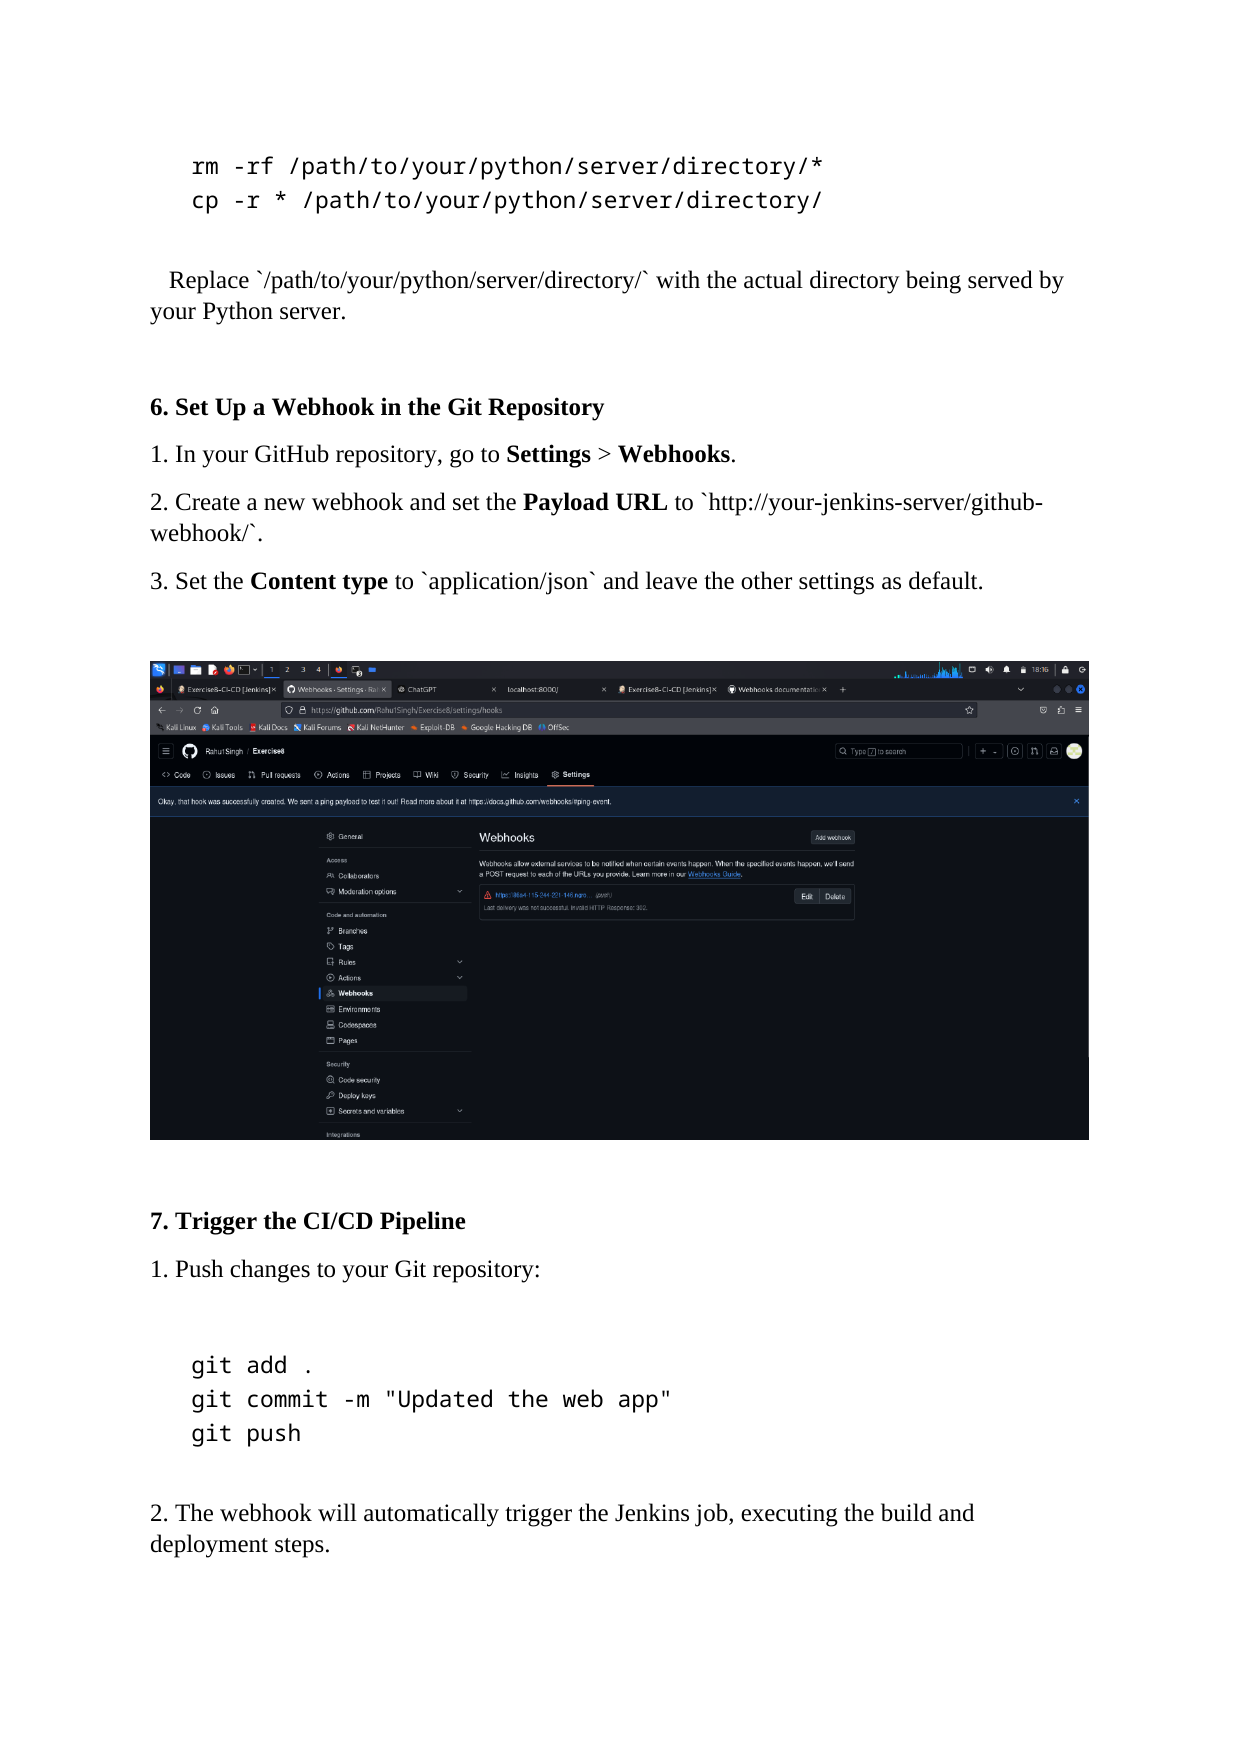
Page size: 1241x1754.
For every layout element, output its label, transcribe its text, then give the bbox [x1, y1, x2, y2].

text 2. Create a new webhook and set the Payload URL to `http://your-jenkins-server/github-webhook/`. [150, 487, 1090, 547]
text 2. The webhook will automatically trigger the Jenkins job, executing the build and deployment steps. [150, 1498, 1090, 1558]
text 3. Set the Content type to `application/json` and leave the other settings as default. [150, 566, 1090, 594]
text Replace `/path/to/your/python/server/directory/` with the actual directory being served by your Python server. [150, 265, 1090, 325]
text 1. In your GitHub repository, go to Settings > Webhooks. [150, 439, 1090, 468]
text 6. Set Up a Webhook in the Git Repository [150, 392, 1090, 420]
text 1. Push changes to your Git repository: [150, 1254, 1090, 1282]
text rm -rf /path/to/your/python/server/directory/* [150, 150, 1090, 181]
text 7. Trigger the CI/CD Pipeline [150, 1206, 1090, 1235]
text git add . [150, 1349, 1090, 1380]
picture [150, 661, 1089, 1140]
text cp -r * /path/to/your/python/server/directory/ [150, 184, 1090, 215]
text git commit -m "Updated the web app" [150, 1383, 1090, 1414]
text git push [150, 1417, 1090, 1448]
